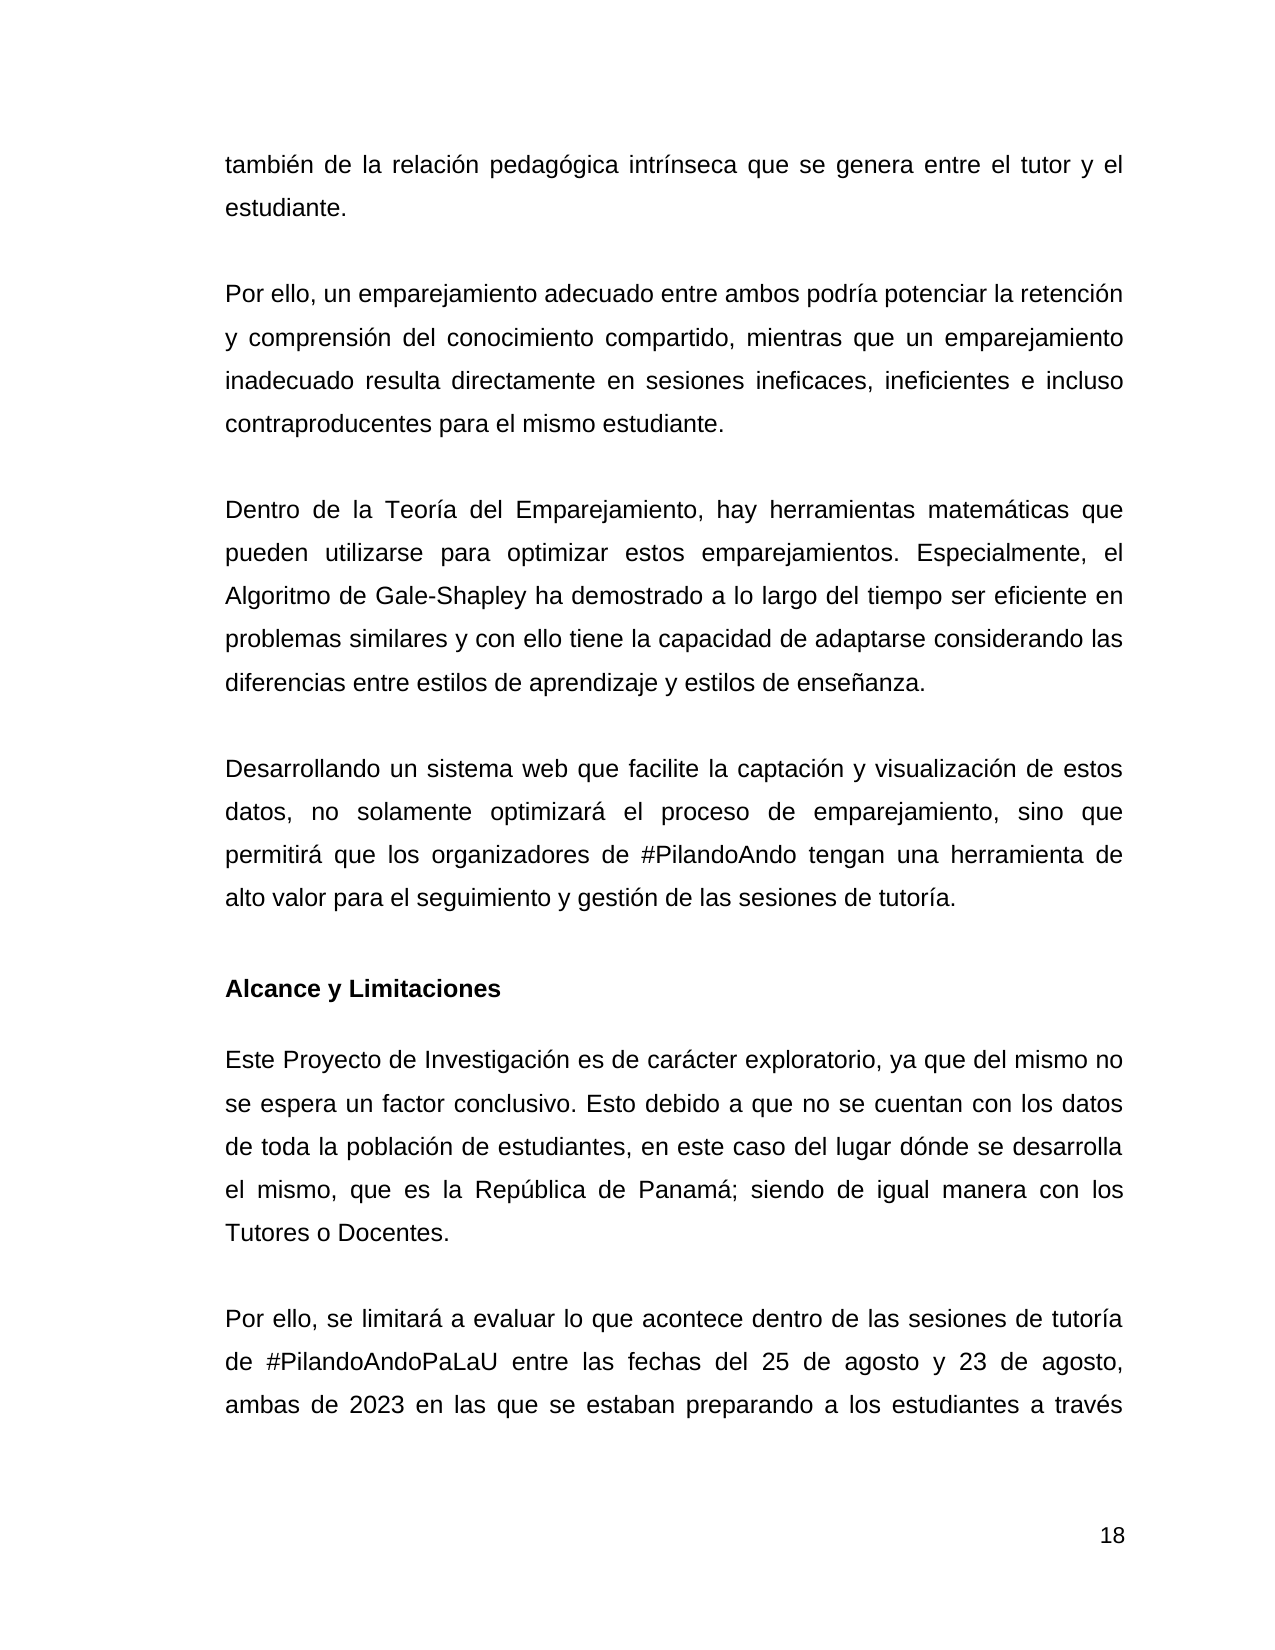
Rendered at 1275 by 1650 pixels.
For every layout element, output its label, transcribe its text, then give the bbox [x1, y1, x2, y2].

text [225, 1304, 1125, 1419]
text Desarrollando un sistema web que facilite la captación y visualización de estos datos, no solamente optimizará el proceso de emparejamiento, sino que permitirá que los organizadores de #PilandoAndo tengan una herramienta de alto valor para el seguimiento y gestión de las sesiones de tutoría. [225, 754, 1125, 912]
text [225, 150, 1125, 222]
text Este Proyecto de Investigación es de carácter exploratorio, ya que del mismo no se espera un factor conclusivo. Esto debido a que no se cuentan con los datos de toda la población de estudiantes, en este caso del lugar dónde se desarrolla el mismo, que es la República de Panamá; siendo de igual manera con los Tutores o Docentes. [225, 1045, 1125, 1247]
subtitle Alcance y Limitaciones [225, 973, 1125, 1002]
text Dentro de la Teoría del Emparejamiento, hay herramientas matemáticas que pueden utilizarse para optimizar estos emparejamientos. Especialmente, el Algoritmo de Gale-Shapley ha demostrado a lo largo del tiempo ser eficiente en problemas similares y con ello tiene la capacidad de adaptarse considerando las diferencias entre estilos de aprendizaje y estilos de enseñanza. [225, 495, 1125, 696]
text Por ello, un emparejamiento adecuado entre ambos podría potenciar la retención y comprensión del conocimiento compartido, mientras que un emparejamiento inadecuado resulta directamente en sesiones ineficaces, ineficientes e incluso contraproducentes para el mismo estudiante. [225, 279, 1125, 437]
